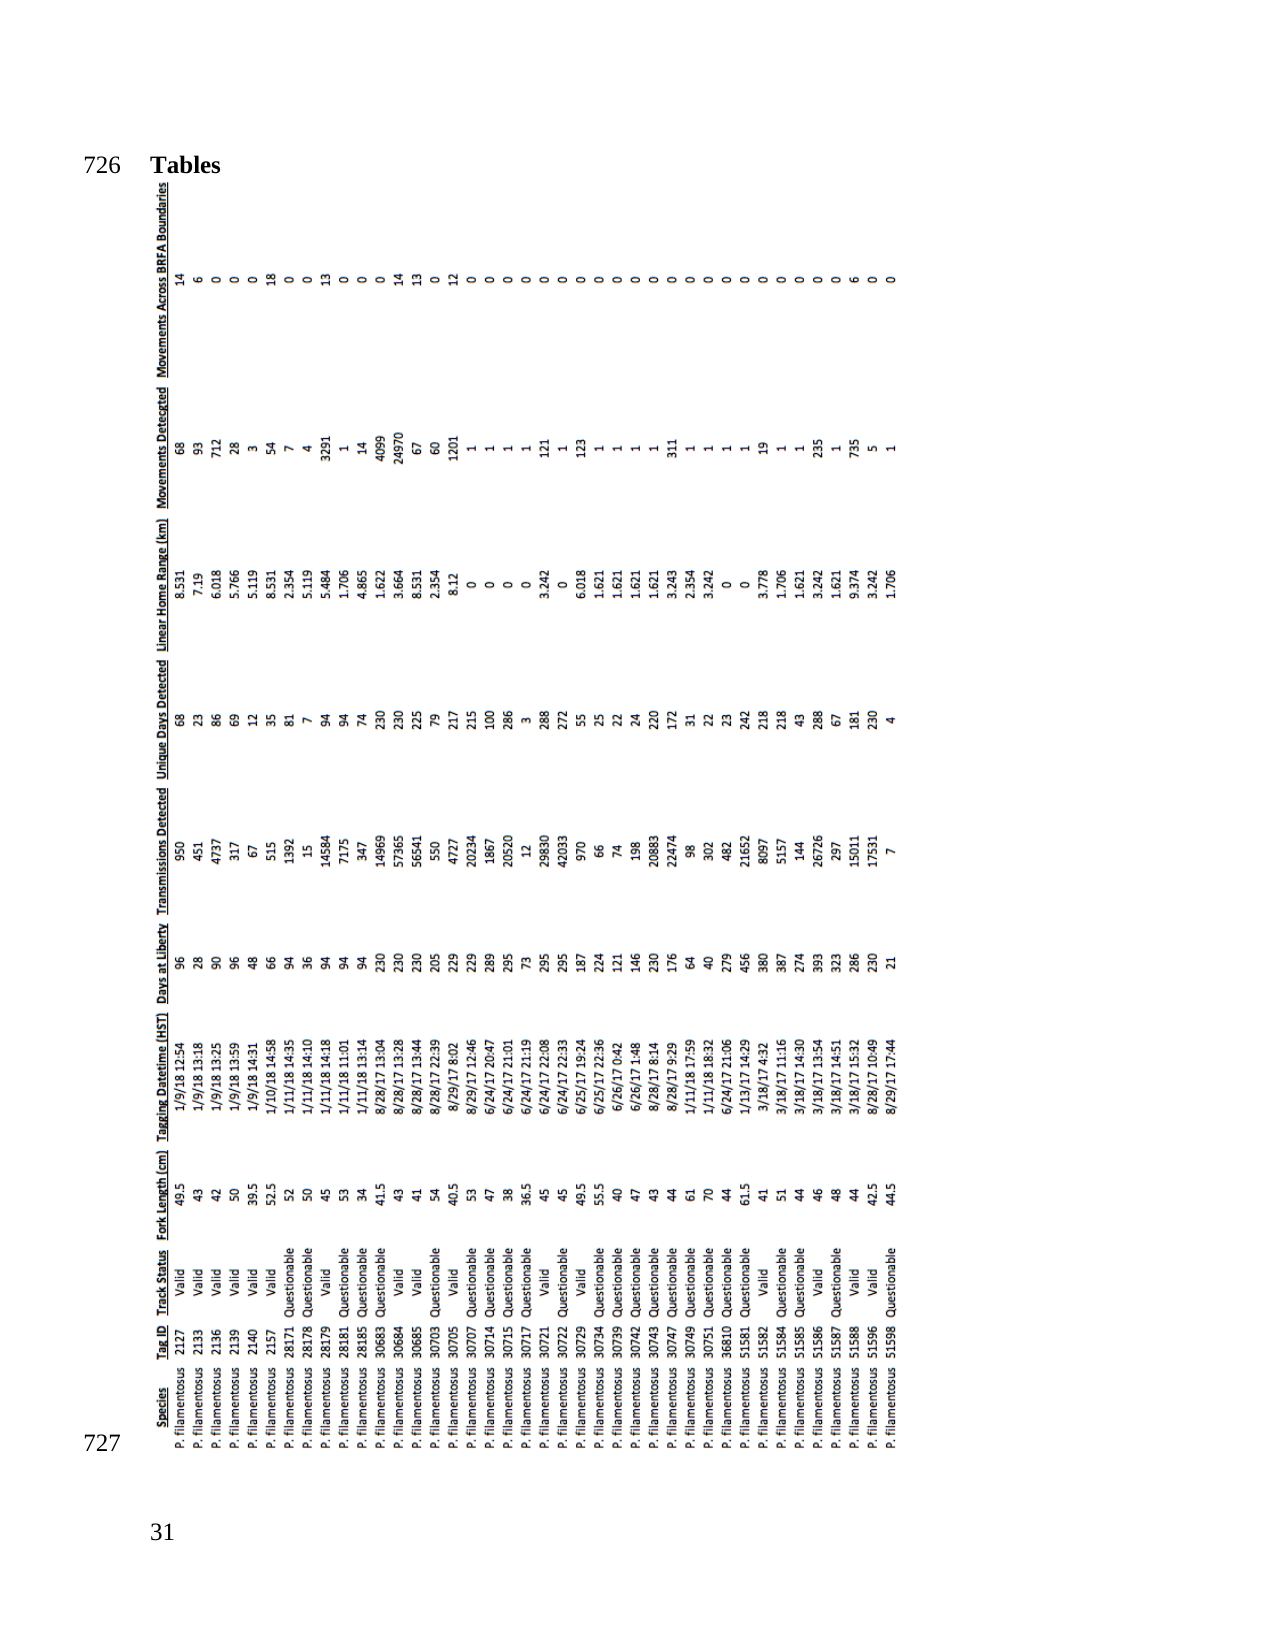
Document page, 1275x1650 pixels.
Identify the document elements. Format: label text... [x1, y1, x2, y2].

text Tables [150, 150, 1125, 179]
picture [150, 178, 902, 1452]
